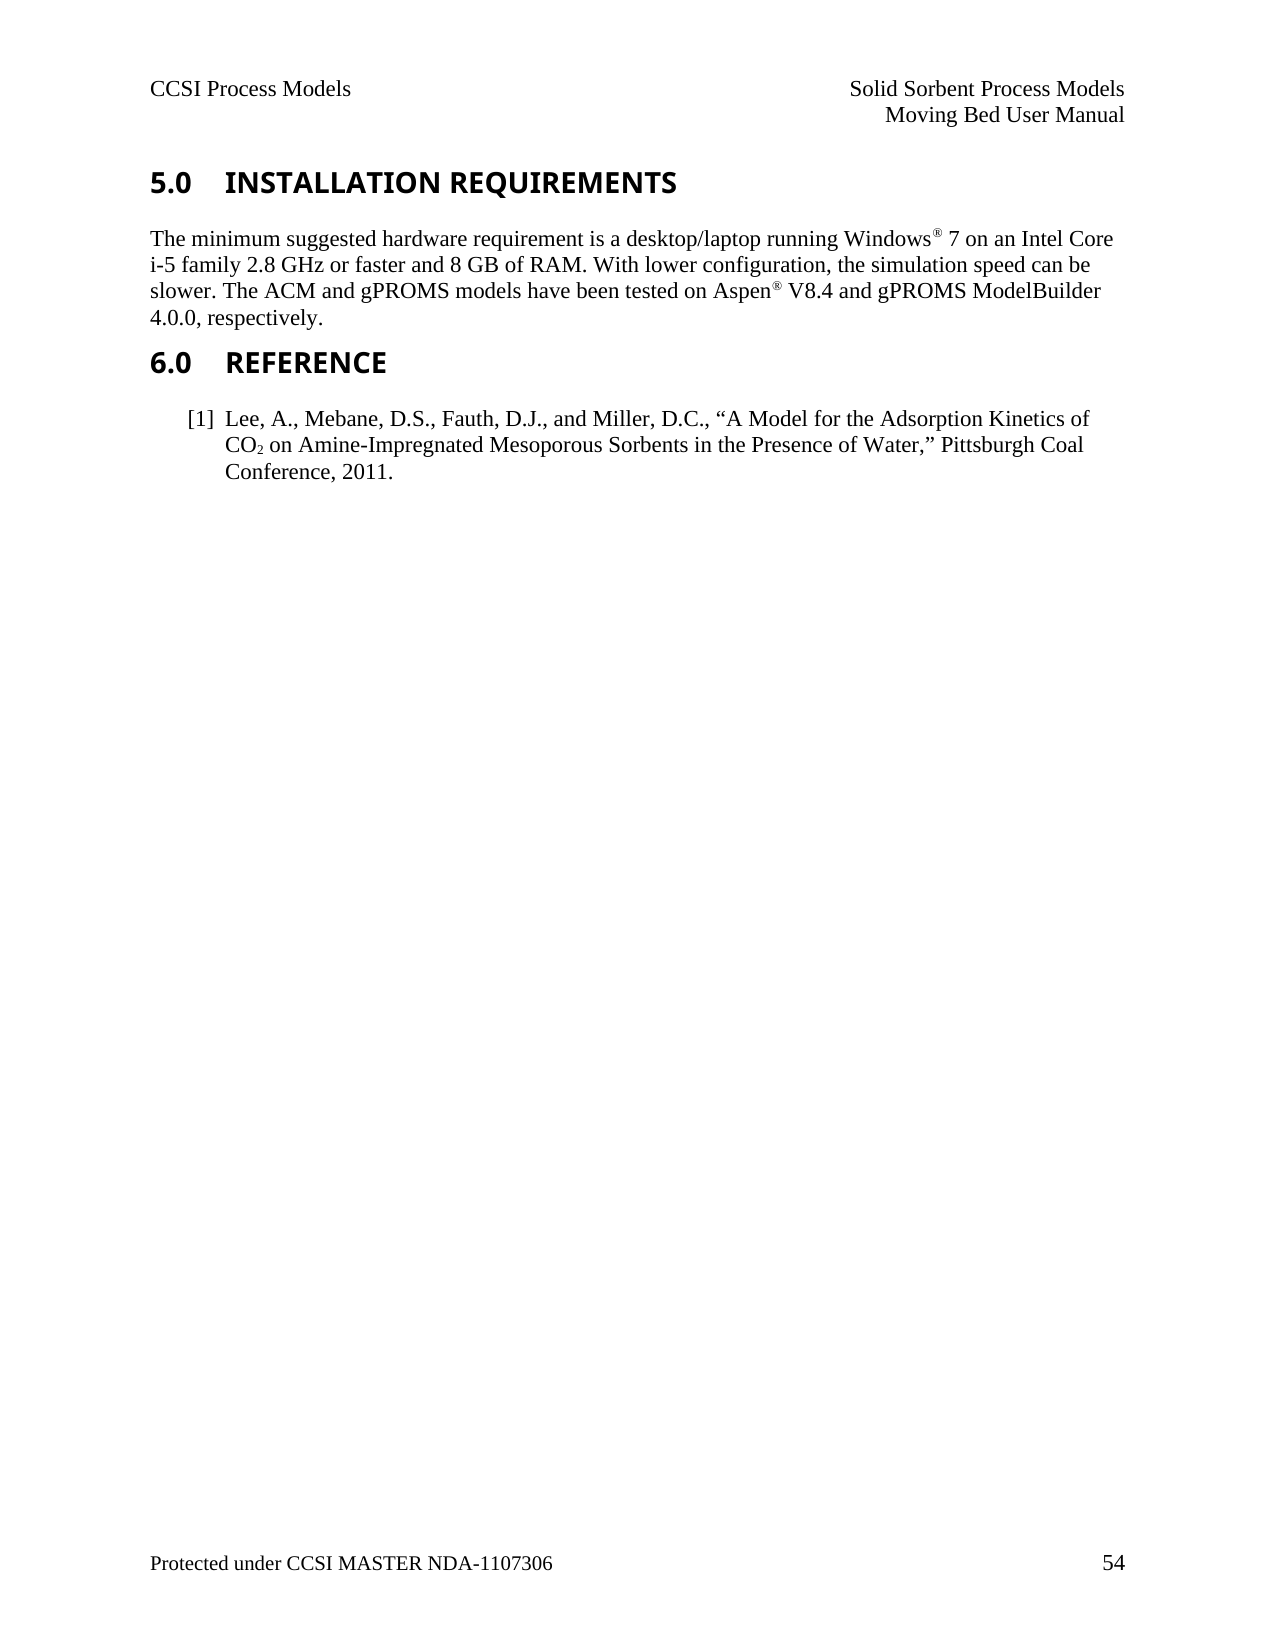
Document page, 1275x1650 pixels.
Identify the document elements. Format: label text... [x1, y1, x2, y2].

subtitle Reference [150, 343, 1125, 382]
subtitle Installation Requirements [150, 162, 1125, 202]
text [1] Lee, A., Mebane, D.S., Fauth, D.J., and Miller, D.C., “A Model for the Adsorption Kinetics of CO2 on Amine-Impregnated Mesoporous Sorbents in the Presence of Water,ˮ Pittsburgh Coal Conference, 2011. [187, 405, 1125, 484]
text The minimum suggested hardware requirement is a desktop/laptop running Windows® 7 on an Intel Core i-5 family 2.8 GHz or faster and 8 GB of RAM. With lower configuration, the simulation speed can be slower. The ACM and gPROMS models have been tested on Aspen® V8.4 and gPROMS ModelBuilder 4.0.0, respectively. [150, 225, 1125, 330]
